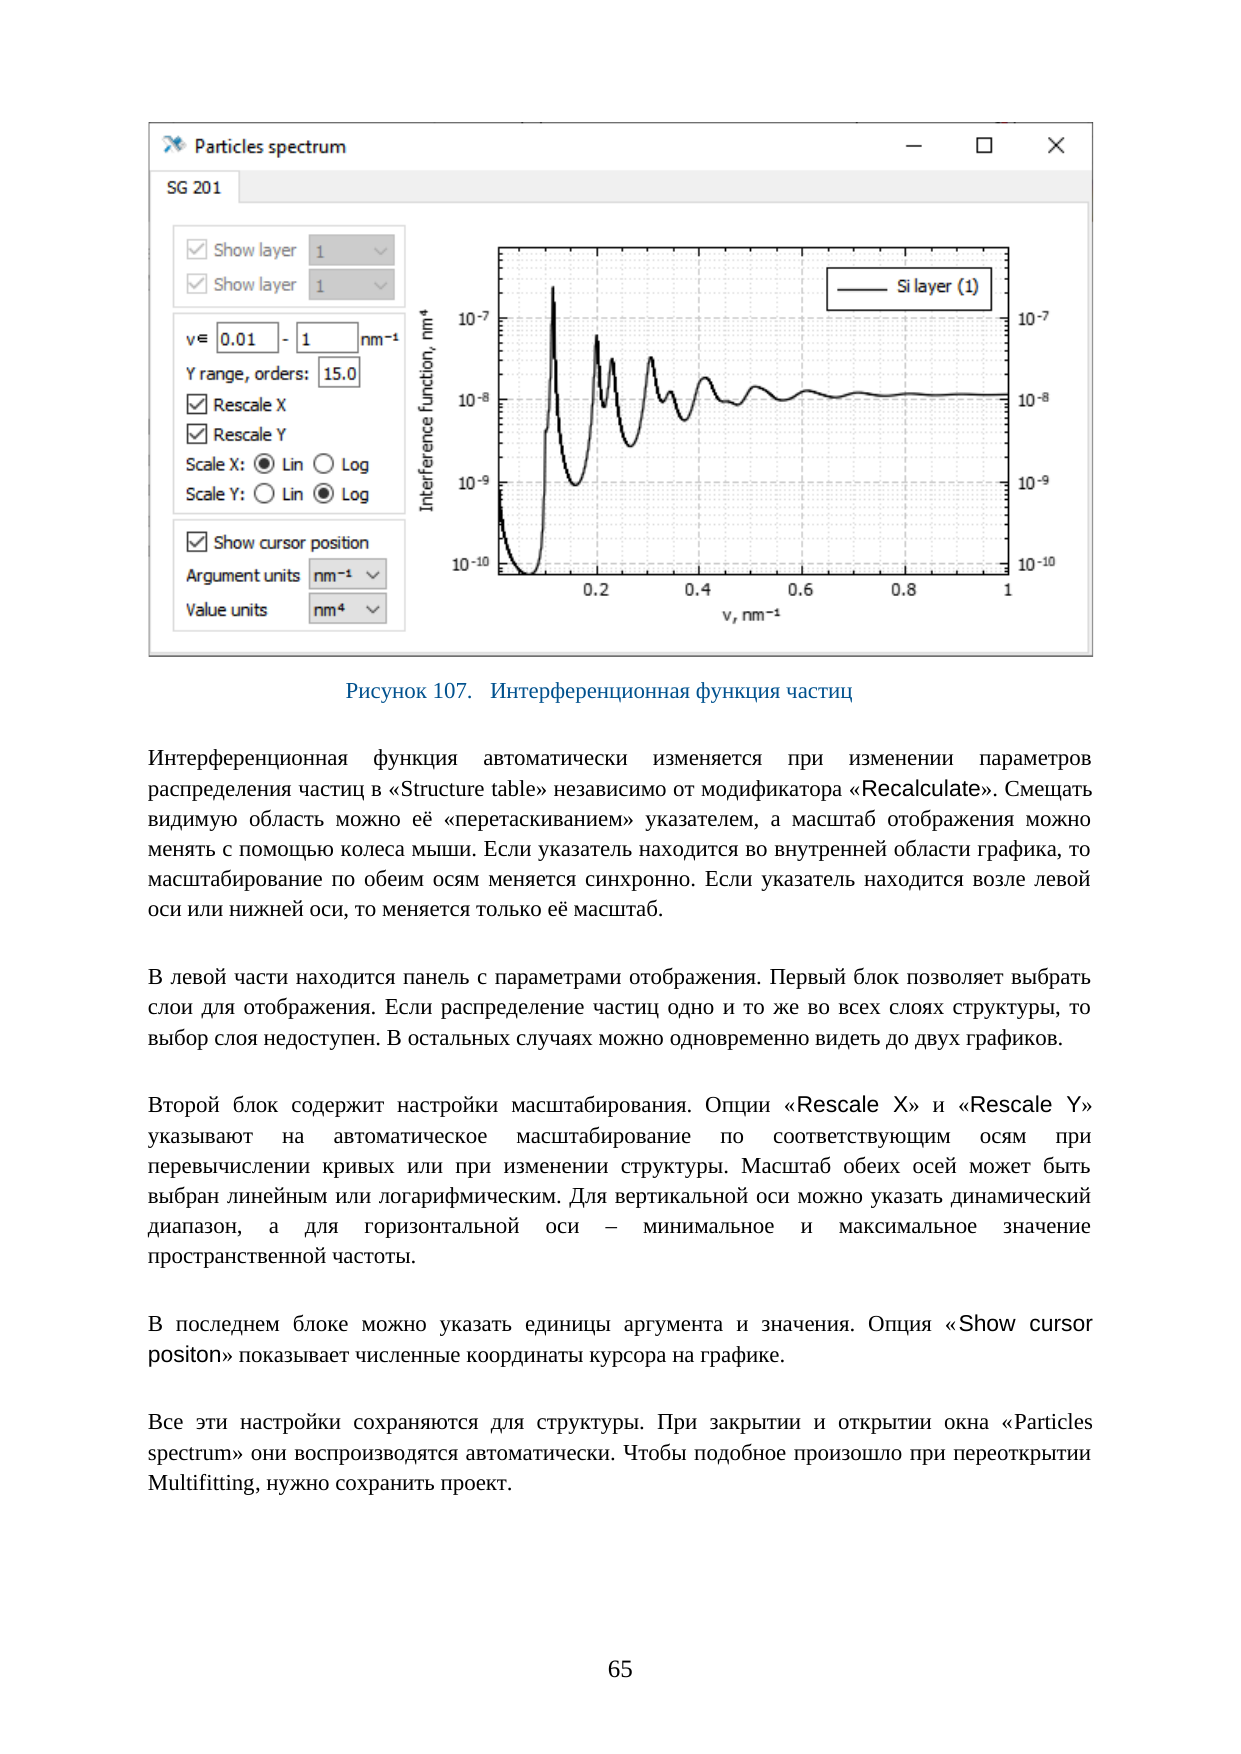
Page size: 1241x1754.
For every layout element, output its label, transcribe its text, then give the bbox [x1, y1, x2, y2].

text Все эти настройки сохраняются для структуры. При закрытии и открытии окна «Particles spectrum» они воспроизводятся автоматически. Чтобы подобное произошло при переоткрытии Multifitting, нужно сохранить проект. [148, 1408, 1093, 1495]
list Интерференционная функция частиц [178, 657, 1093, 703]
picture [148, 122, 1094, 657]
text В последнем блоке можно указать единицы аргумента и значения. Опция «Show cursor positon» показывает численные координаты курсора на графике. [148, 1310, 1093, 1367]
text В левой части находится панель с параметрами отображения. Первый блок позволяет выбрать слои для отображения. Если распределение частиц одно и то же во всех слоях структуры, то выбор слоя недоступен. В остальных случаях можно одновременно видеть до двух графиков. [148, 963, 1093, 1050]
text Интерференционная функция автоматически изменяется при изменении параметров распределения частиц в «Structure table» независимо от модификатора «Recalculate». Смещать видимую область можно её «перетаскиванием» указателем, а масштаб отображения можно менять с помощью колеса мыши. Если указатель находится во внутренней области графика, то масштабирование по обеим осям меняется синхронно. Если указатель находится возле левой оси или нижней оси, то меняется только её масштаб. [148, 744, 1093, 922]
text Второй блок содержит настройки масштабирования. Опции «Rescale X» и «Rescale Y» указывают на автоматическое масштабирование по соответствующим осям при перевычислении кривых или при изменении структуры. Масштаб обеих осей может быть выбран линейным или логарифмическим. Для вертикальной оси можно указать динамический диапазон, а для горизонтальной оси – минимальное и максимальное значение пространственной частоты. [148, 1091, 1093, 1269]
